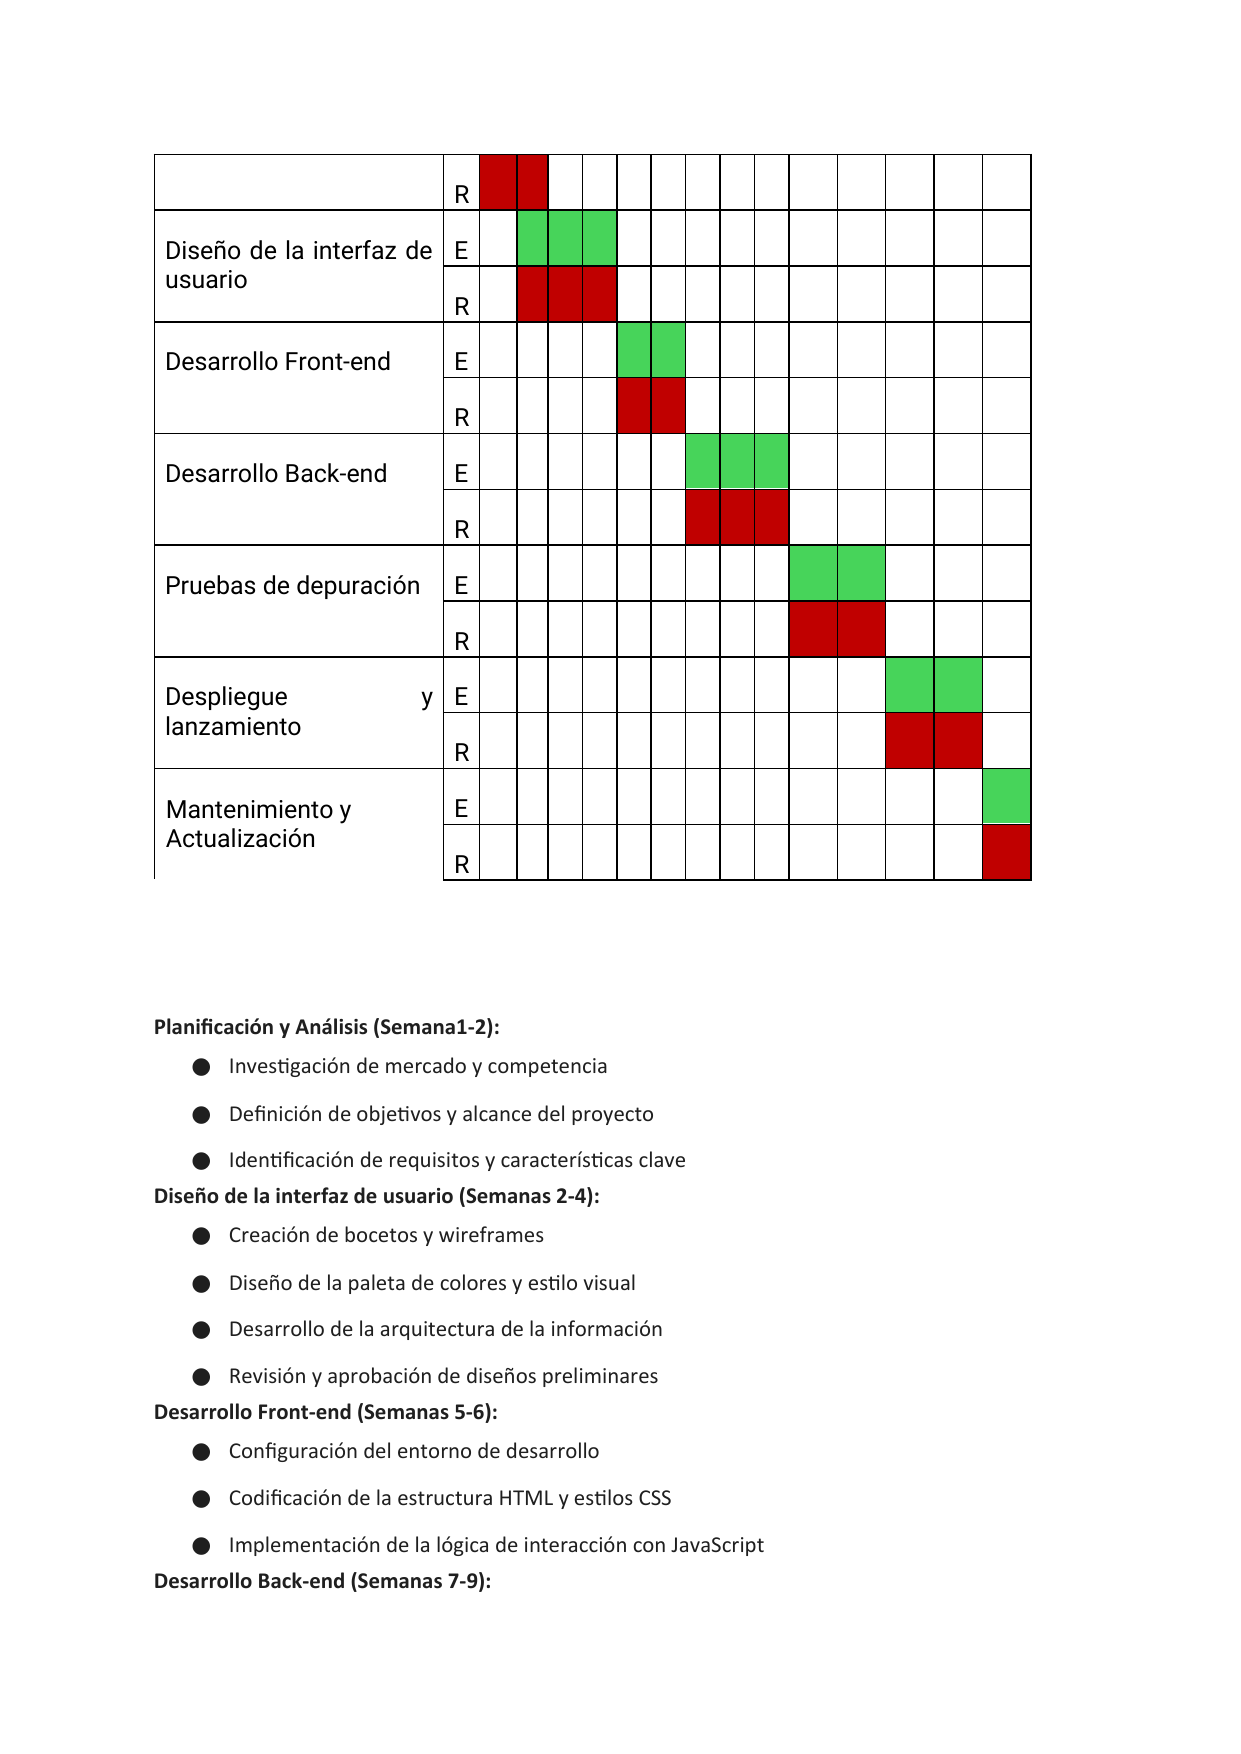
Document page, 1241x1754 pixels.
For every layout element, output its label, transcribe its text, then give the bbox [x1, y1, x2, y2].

table_cell [518, 825, 547, 879]
table_cell [480, 769, 516, 823]
table_cell [652, 825, 685, 879]
table_cell Desarrollo Front-end [155, 323, 443, 433]
table_cell [935, 546, 982, 600]
table_cell [583, 267, 616, 321]
table_cell [886, 267, 933, 321]
table_cell [549, 825, 582, 879]
table_cell [686, 434, 719, 488]
table_cell [721, 434, 754, 488]
table_cell [886, 602, 933, 656]
table_cell [583, 769, 616, 823]
table_cell [790, 155, 837, 209]
table_cell [983, 434, 1030, 488]
table_cell [838, 323, 885, 377]
table_cell [652, 658, 685, 712]
list Definición de objetivos y alcance del proyecto [191, 1087, 1063, 1134]
table_cell [790, 490, 837, 544]
table_cell [480, 211, 516, 265]
text Planificación y Análisis (Semana1-2): [154, 1012, 1063, 1040]
table_cell [886, 378, 933, 433]
table_cell [838, 434, 885, 488]
table_cell [935, 825, 982, 879]
table_cell [652, 434, 685, 488]
table_cell [583, 434, 616, 488]
table_cell R [444, 267, 479, 321]
table_cell [618, 713, 650, 768]
table_cell Despliegue y lanzamiento [155, 658, 443, 768]
list Revisión y aprobación de diseños preliminares [191, 1350, 1063, 1397]
table_cell Desarrollo Back-end [155, 434, 443, 544]
table_cell [549, 658, 582, 712]
table_cell R [444, 155, 479, 209]
table_cell [983, 490, 1030, 544]
table_cell [935, 378, 982, 433]
table_cell [755, 155, 788, 209]
table_cell Diseño de la interfaz de usuario [155, 211, 443, 321]
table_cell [155, 155, 443, 209]
table_cell [618, 769, 650, 823]
table_cell [618, 434, 650, 488]
table_cell [618, 323, 650, 377]
table_cell [721, 378, 754, 433]
list Diseño de la paleta de colores y estilo visual [191, 1256, 1063, 1303]
table_cell [549, 546, 582, 600]
table_cell E [444, 434, 479, 488]
text Diseño de la interfaz de usuario (Semanas 2-4): [154, 1181, 1063, 1209]
table_cell [838, 658, 885, 712]
table_cell [652, 713, 685, 768]
table_cell [549, 434, 582, 488]
table_cell [618, 211, 650, 265]
table_cell [886, 155, 933, 209]
table_cell [935, 323, 982, 377]
table_cell [686, 378, 719, 433]
table_cell [838, 546, 885, 600]
table_cell R [444, 602, 479, 656]
table_cell [480, 658, 516, 712]
table_cell [983, 769, 1030, 823]
table_cell [935, 434, 982, 488]
table_cell R [444, 825, 479, 879]
table_cell [983, 378, 1030, 433]
table_cell [549, 490, 582, 544]
table_cell [790, 211, 837, 265]
table_cell [721, 658, 754, 712]
table_cell [583, 713, 616, 768]
table_cell [721, 602, 754, 656]
table_cell [886, 658, 933, 712]
table_cell [790, 769, 837, 823]
text Desarrollo Back-end (Semanas 7-9): [154, 1566, 1063, 1594]
table_cell [838, 155, 885, 209]
table_cell [480, 434, 516, 488]
table_cell [518, 546, 547, 600]
table_cell [983, 713, 1030, 768]
table_cell E [444, 658, 479, 712]
table_cell [983, 602, 1030, 656]
table_cell [583, 490, 616, 544]
table_cell [686, 546, 719, 600]
table_cell [518, 267, 547, 321]
table_cell [686, 267, 719, 321]
table_cell [549, 155, 582, 209]
table_cell [886, 546, 933, 600]
table_cell [480, 490, 516, 544]
table_cell [790, 658, 837, 712]
table_cell [935, 211, 982, 265]
table_cell E [444, 323, 479, 377]
table_cell [983, 546, 1030, 600]
table_cell [618, 546, 650, 600]
table_cell [652, 490, 685, 544]
table_cell [518, 434, 547, 488]
table_cell [549, 267, 582, 321]
table_cell [886, 211, 933, 265]
table_cell [838, 490, 885, 544]
table_cell [755, 490, 788, 544]
table_cell E [444, 769, 479, 823]
table_cell [518, 713, 547, 768]
table_cell [518, 211, 547, 265]
table_cell [790, 602, 837, 656]
table_cell [755, 546, 788, 600]
table_cell [935, 267, 982, 321]
table_cell [686, 155, 719, 209]
table_cell [652, 602, 685, 656]
list Configuración del entorno de desarrollo [191, 1425, 1063, 1472]
table_cell [886, 434, 933, 488]
list Investigación de mercado y competencia [191, 1040, 1063, 1087]
table_cell [838, 713, 885, 768]
table_cell E [444, 546, 479, 600]
list Codificación de la estructura HTML y estilos CSS [191, 1472, 1063, 1519]
table_cell [518, 378, 547, 433]
table_cell [549, 378, 582, 433]
table_cell [686, 713, 719, 768]
table_cell [480, 267, 516, 321]
table_cell Pruebas de depuración [155, 546, 443, 656]
table_cell [549, 602, 582, 656]
table_cell [480, 602, 516, 656]
table_cell [480, 378, 516, 433]
table_cell [583, 323, 616, 377]
table_cell [721, 490, 754, 544]
table_cell [583, 211, 616, 265]
table_cell [790, 713, 837, 768]
table_cell [721, 323, 754, 377]
table_cell [480, 546, 516, 600]
table_cell [755, 378, 788, 433]
list Implementación de la lógica de interacción con JavaScript [191, 1519, 1063, 1566]
table_cell [983, 155, 1030, 209]
table_cell [618, 155, 650, 209]
table_cell [652, 378, 685, 433]
table_cell [618, 378, 650, 433]
table_cell [838, 769, 885, 823]
table_cell [886, 769, 933, 823]
table_cell [838, 602, 885, 656]
table_cell [790, 825, 837, 879]
table_cell [755, 658, 788, 712]
table_cell [721, 713, 754, 768]
table_cell [686, 769, 719, 823]
table_cell [935, 602, 982, 656]
table_cell [790, 267, 837, 321]
table_cell [518, 658, 547, 712]
table_cell [790, 434, 837, 488]
table_cell [686, 825, 719, 879]
table_cell [618, 825, 650, 879]
table_cell [790, 546, 837, 600]
table_cell [480, 713, 516, 768]
table_cell Mantenimiento y Actualización [155, 769, 443, 879]
table_cell [549, 211, 582, 265]
table_cell [549, 323, 582, 377]
table_cell [583, 658, 616, 712]
table_cell [518, 323, 547, 377]
table_cell [686, 323, 719, 377]
table_cell [618, 658, 650, 712]
table_cell [652, 267, 685, 321]
table_cell [518, 769, 547, 823]
table_cell [686, 490, 719, 544]
table_cell [886, 490, 933, 544]
table_cell [838, 211, 885, 265]
table_cell [983, 825, 1030, 879]
table_cell [935, 155, 982, 209]
table_cell [583, 825, 616, 879]
table_cell [721, 267, 754, 321]
table_cell [838, 378, 885, 433]
table_cell [686, 602, 719, 656]
table_cell [583, 378, 616, 433]
text Desarrollo Front-end (Semanas 5-6): [154, 1397, 1063, 1425]
table_cell [983, 211, 1030, 265]
table_cell [549, 713, 582, 768]
table_cell [583, 546, 616, 600]
table_cell R [444, 713, 479, 768]
table_cell [935, 769, 982, 823]
table_cell [686, 658, 719, 712]
table_cell [583, 602, 616, 656]
table_cell [518, 490, 547, 544]
table_cell [886, 713, 933, 768]
table_cell [652, 769, 685, 823]
table_cell [549, 769, 582, 823]
table_cell E [444, 211, 479, 265]
table_cell [935, 713, 982, 768]
table_cell [755, 434, 788, 488]
table_cell R [444, 490, 479, 544]
table_cell [583, 155, 616, 209]
table_cell [721, 769, 754, 823]
table_cell [838, 267, 885, 321]
table_cell [935, 490, 982, 544]
table_cell [983, 658, 1030, 712]
table_cell [721, 825, 754, 879]
list Identificación de requisitos y características clave [191, 1134, 1063, 1181]
table_cell [755, 713, 788, 768]
table_cell [652, 211, 685, 265]
table_cell [480, 323, 516, 377]
table_cell [755, 323, 788, 377]
table_cell [886, 825, 933, 879]
table_cell [721, 211, 754, 265]
table_cell [652, 546, 685, 600]
table_cell [755, 825, 788, 879]
table_cell [935, 658, 982, 712]
list Creación de bocetos y wireframes [191, 1209, 1063, 1256]
table_cell [518, 602, 547, 656]
table_cell [480, 155, 516, 209]
table_cell [618, 602, 650, 656]
table_cell [838, 825, 885, 879]
table_cell [983, 267, 1030, 321]
table_cell [755, 267, 788, 321]
table_cell [652, 155, 685, 209]
table_cell [518, 155, 547, 209]
table_cell [790, 323, 837, 377]
table_cell [755, 211, 788, 265]
table_cell [886, 323, 933, 377]
table_cell [755, 602, 788, 656]
table_cell [618, 267, 650, 321]
table_cell [790, 378, 837, 433]
table_cell [983, 323, 1030, 377]
table_cell R [444, 378, 479, 433]
table_cell [721, 546, 754, 600]
table_cell [755, 769, 788, 823]
table_cell [721, 155, 754, 209]
table_cell [686, 211, 719, 265]
table_cell [618, 490, 650, 544]
table_cell [480, 825, 516, 879]
list Desarrollo de la arquitectura de la información [191, 1303, 1063, 1350]
table_cell [652, 323, 685, 377]
